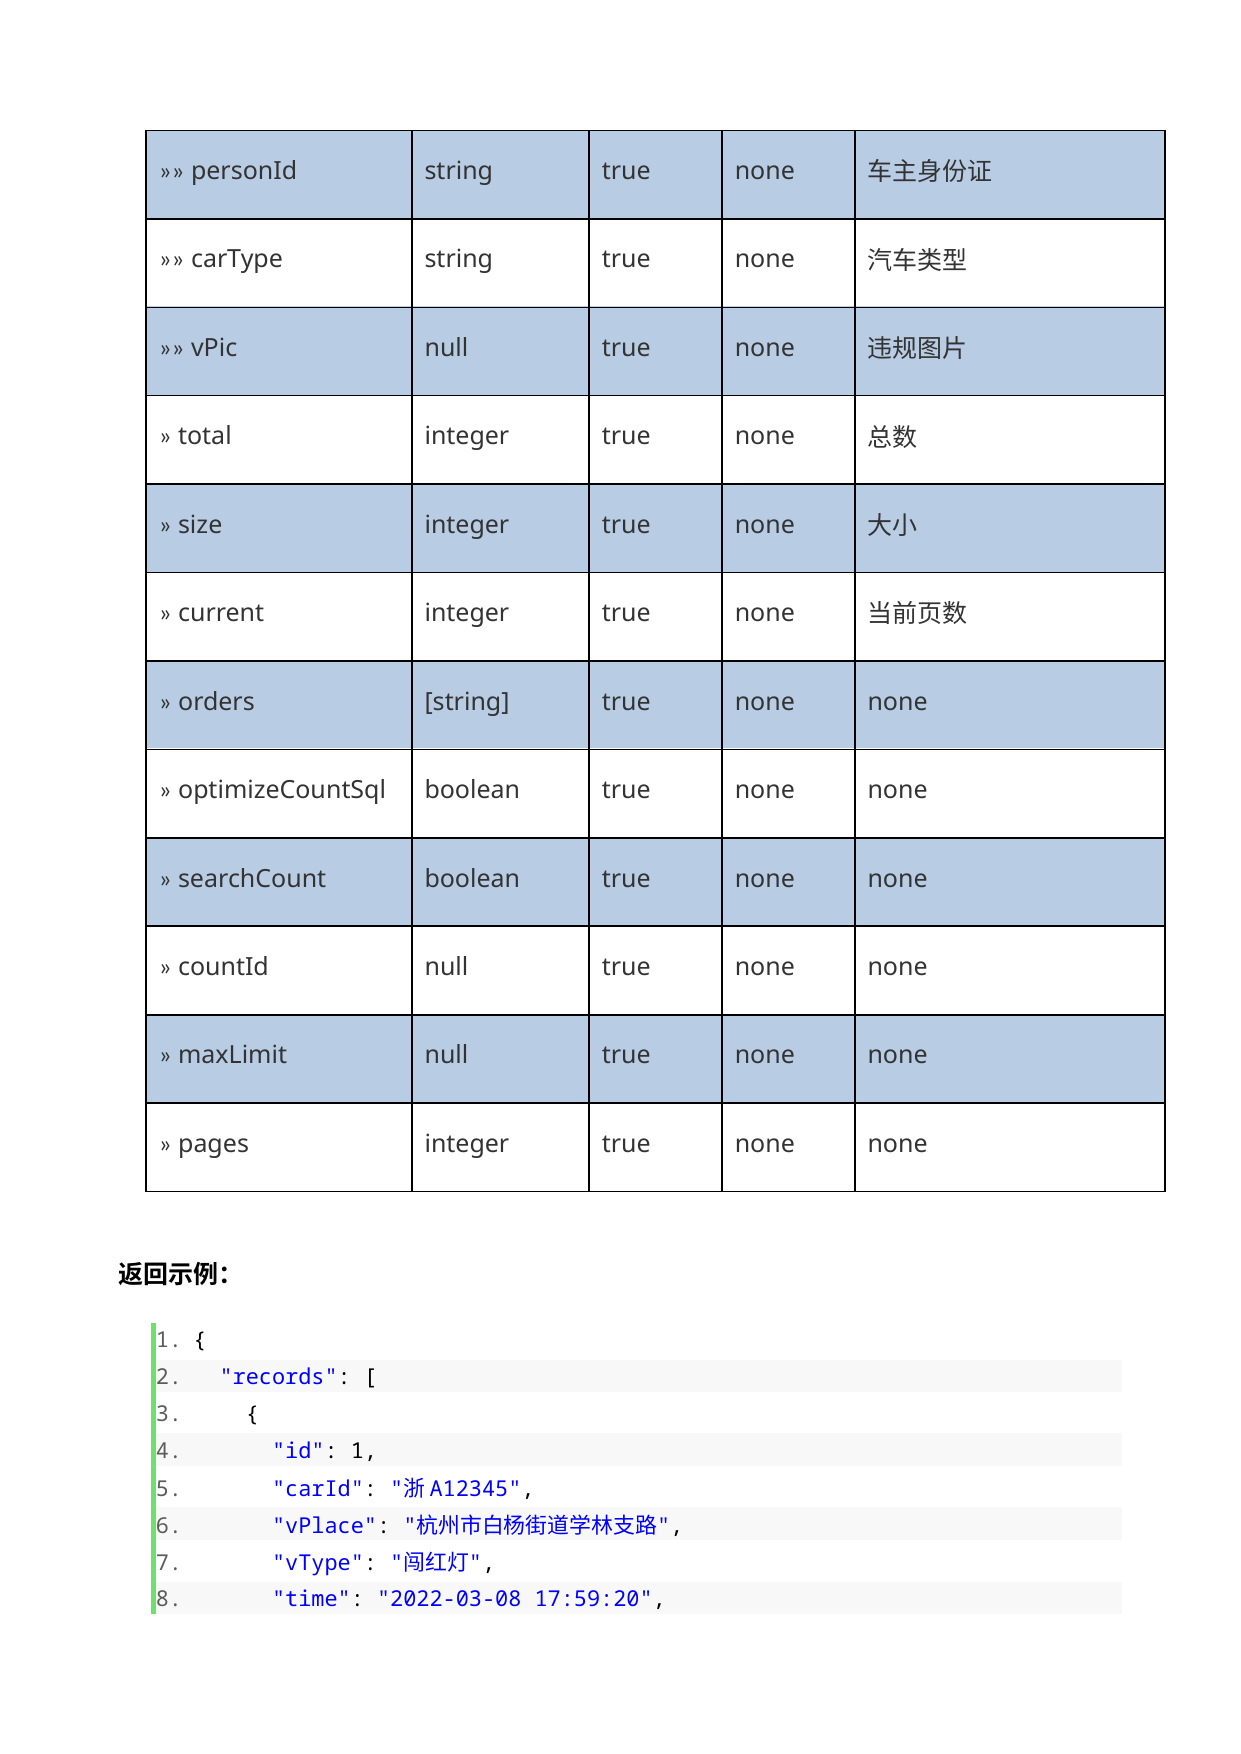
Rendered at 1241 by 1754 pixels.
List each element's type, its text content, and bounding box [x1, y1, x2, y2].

table_cell true [590, 485, 721, 572]
table_cell string [413, 131, 588, 218]
table_cell null [413, 1016, 588, 1102]
table_cell none [723, 308, 854, 395]
table_cell none [856, 1016, 1164, 1102]
table_cell true [590, 308, 721, 395]
table_cell none [723, 573, 854, 660]
table_cell true [590, 220, 721, 306]
table_cell none [856, 927, 1164, 1014]
table_cell none [723, 131, 854, 218]
table_cell none [723, 485, 854, 572]
table_cell none [856, 1104, 1164, 1191]
table_cell none [723, 220, 854, 306]
table_cell »» personId [147, 131, 411, 218]
table_cell string [413, 220, 588, 306]
table_cell boolean [413, 839, 588, 925]
table_cell integer [413, 485, 588, 572]
table_cell » pages [147, 1104, 411, 1191]
table_cell null [413, 927, 588, 1014]
table_cell none [856, 662, 1164, 748]
table_cell » countId [147, 927, 411, 1014]
table_cell none [723, 839, 854, 925]
table_cell 总数 [856, 396, 1164, 483]
table_cell 车主身份证 [856, 131, 1164, 218]
table_cell integer [413, 396, 588, 483]
list "id": 1, [156, 1433, 1122, 1466]
table_cell 汽车类型 [856, 220, 1164, 306]
table_cell none [723, 1104, 854, 1191]
table_cell integer [413, 573, 588, 660]
table_cell true [590, 1016, 721, 1102]
table_cell true [590, 927, 721, 1014]
text 返回示例： [118, 1240, 1122, 1305]
table_cell true [590, 396, 721, 483]
table_cell 违规图片 [856, 308, 1164, 395]
table_cell » orders [147, 662, 411, 748]
table_cell none [723, 1016, 854, 1102]
list "time": "2022-03-08 17:59:20", [156, 1582, 1122, 1614]
table_cell 大小 [856, 485, 1164, 572]
table_cell integer [413, 1104, 588, 1191]
table_cell » maxLimit [147, 1016, 411, 1102]
table_cell true [590, 573, 721, 660]
table_cell » searchCount [147, 839, 411, 925]
table_cell boolean [413, 750, 588, 837]
list { [156, 1323, 1122, 1355]
table_cell » current [147, 573, 411, 660]
table_cell » total [147, 396, 411, 483]
list "records": [ [156, 1360, 1122, 1392]
table_cell true [590, 750, 721, 837]
list { [156, 1397, 1122, 1429]
table_cell 当前页数 [856, 573, 1164, 660]
table_cell true [590, 1104, 721, 1191]
table_cell none [856, 750, 1164, 837]
table_cell [string] [413, 662, 588, 748]
list "carId": "浙A12345", [156, 1470, 1122, 1503]
table_cell none [723, 662, 854, 748]
table_cell none [723, 396, 854, 483]
table_cell »» carType [147, 220, 411, 306]
table_cell true [590, 662, 721, 748]
table_cell null [413, 308, 588, 395]
table_cell » optimizeCountSql [147, 750, 411, 837]
table_cell none [723, 927, 854, 1014]
table_cell »» vPic [147, 308, 411, 395]
table_cell true [590, 131, 721, 218]
table_cell » size [147, 485, 411, 572]
table_cell true [590, 839, 721, 925]
table_cell none [723, 750, 854, 837]
table_cell none [856, 839, 1164, 925]
list "vType": "闯红灯", [156, 1545, 1122, 1577]
list "vPlace": "杭州市白杨街道学林支路", [156, 1507, 1122, 1540]
